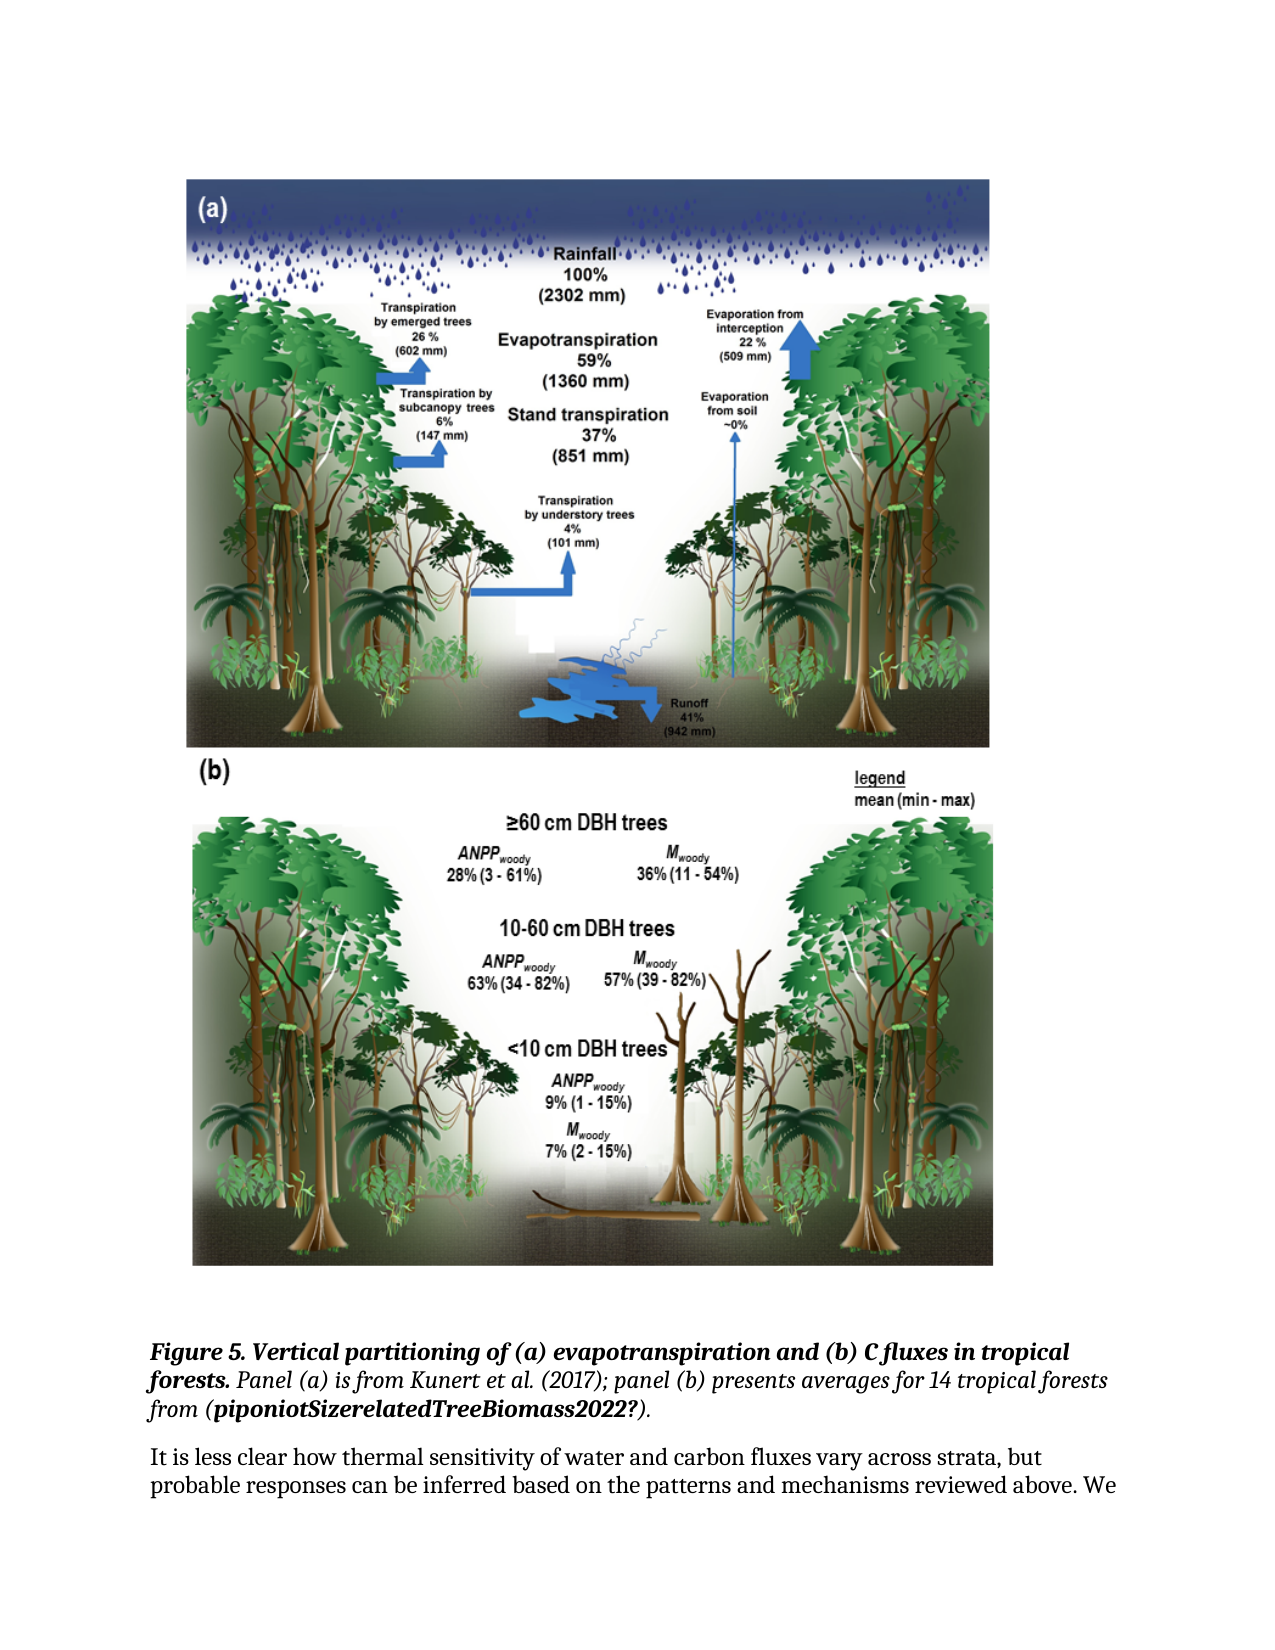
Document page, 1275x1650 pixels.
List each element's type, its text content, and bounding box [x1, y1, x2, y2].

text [150, 1442, 1125, 1500]
picture [150, 150, 1025, 1317]
text Figure 5. Vertical partitioning of (a) evapotranspiration and (b) C fluxes in tropical forests. Panel (a) is from Kunert et al. (2017); panel (b) presents averages for 14 tropical forests from (piponiotSizerelatedTreeBiomass2022?). [150, 1337, 1125, 1424]
